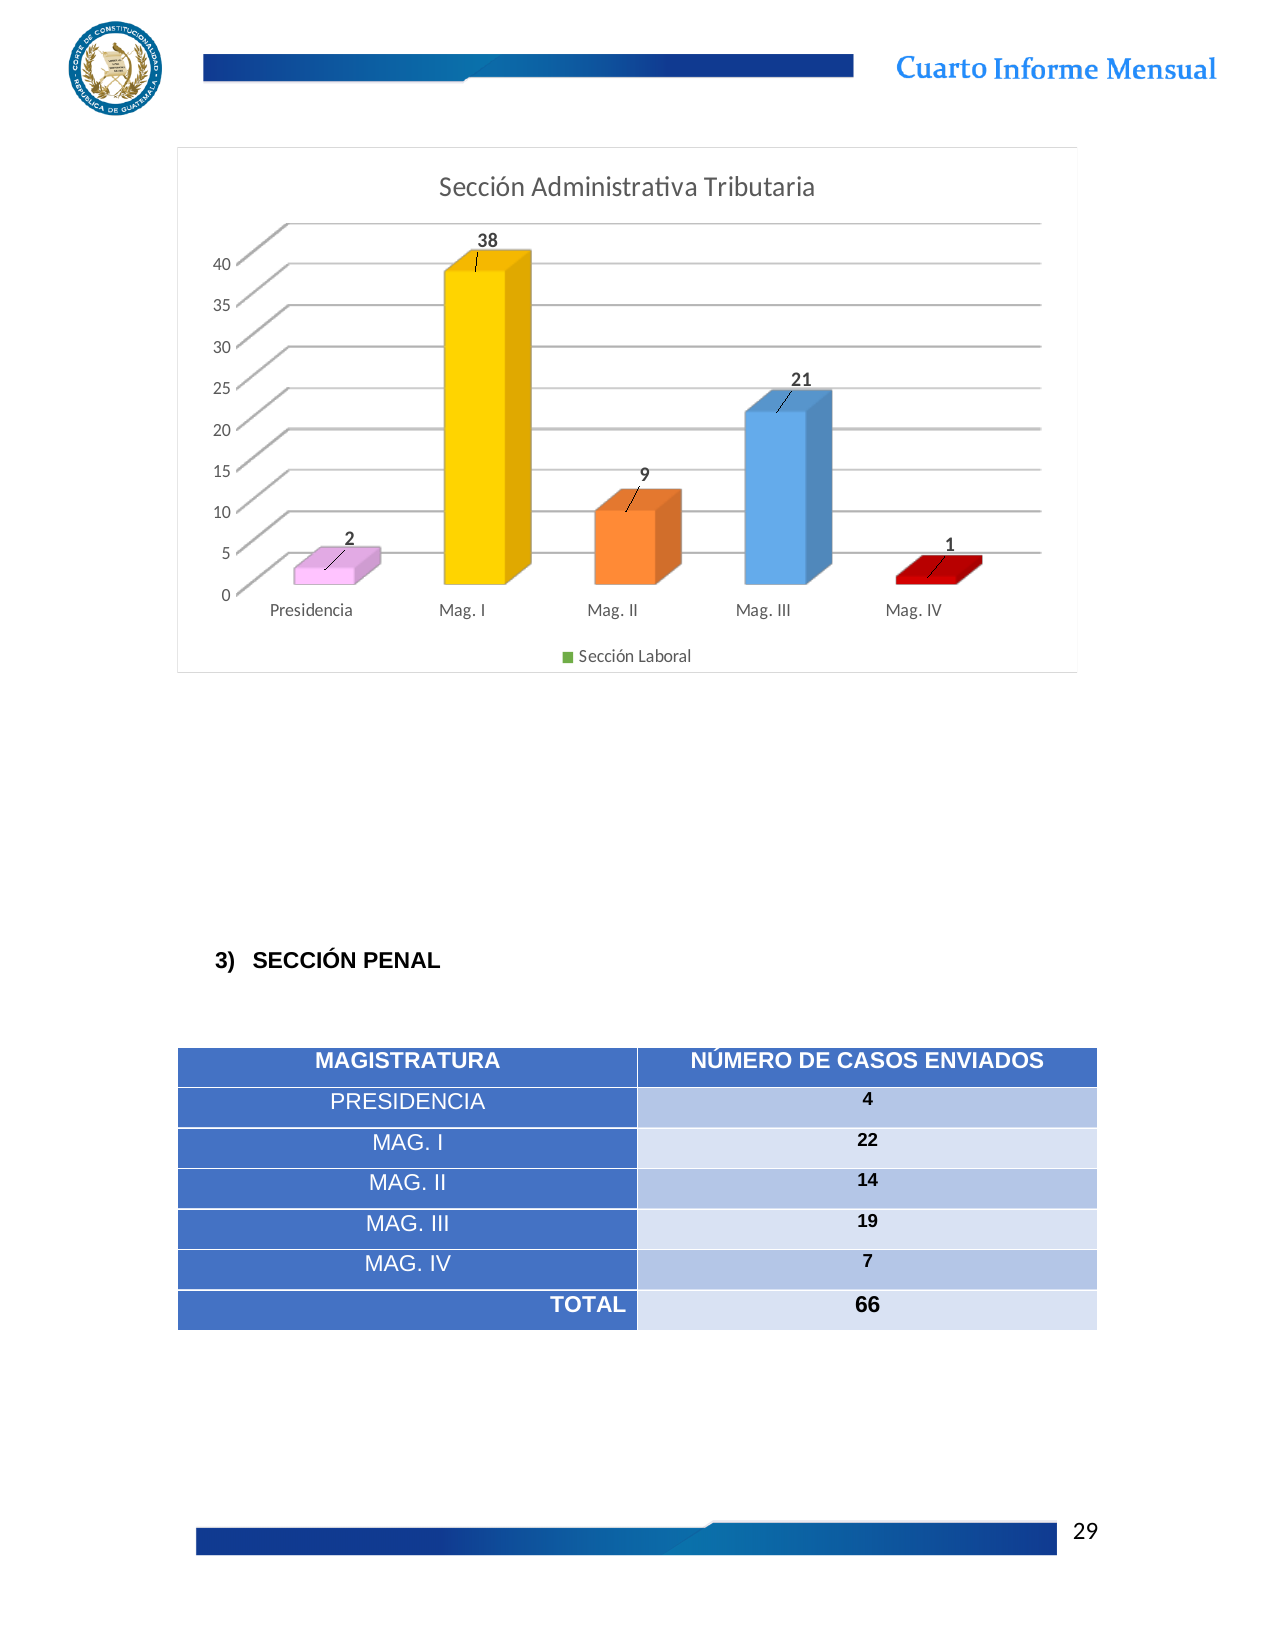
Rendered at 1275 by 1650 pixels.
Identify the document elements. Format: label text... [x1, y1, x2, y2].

table_cell PRESIDENCIA [178, 1088, 637, 1127]
table_cell MAG. I [178, 1129, 637, 1168]
table_cell 7 [638, 1250, 1097, 1289]
picture [95, 1493, 1148, 1589]
table_cell 14 [638, 1169, 1097, 1208]
table_cell 22 [638, 1129, 1097, 1168]
table_cell MAG. III [178, 1210, 637, 1249]
table_cell 19 [638, 1210, 1097, 1249]
table_cell MAG. IV [178, 1250, 637, 1289]
list SECCIÓN PENAL [215, 947, 1098, 973]
table_header NÚMERO DE CASOS ENVIADOS [638, 1048, 1097, 1087]
table_cell MAG. II [178, 1169, 637, 1208]
table_cell 66 [638, 1291, 1097, 1330]
table_header MAGISTRATURA [178, 1048, 637, 1087]
picture [0, 20, 1275, 119]
table_cell TOTAL [178, 1291, 637, 1330]
table_cell 4 [638, 1088, 1097, 1127]
